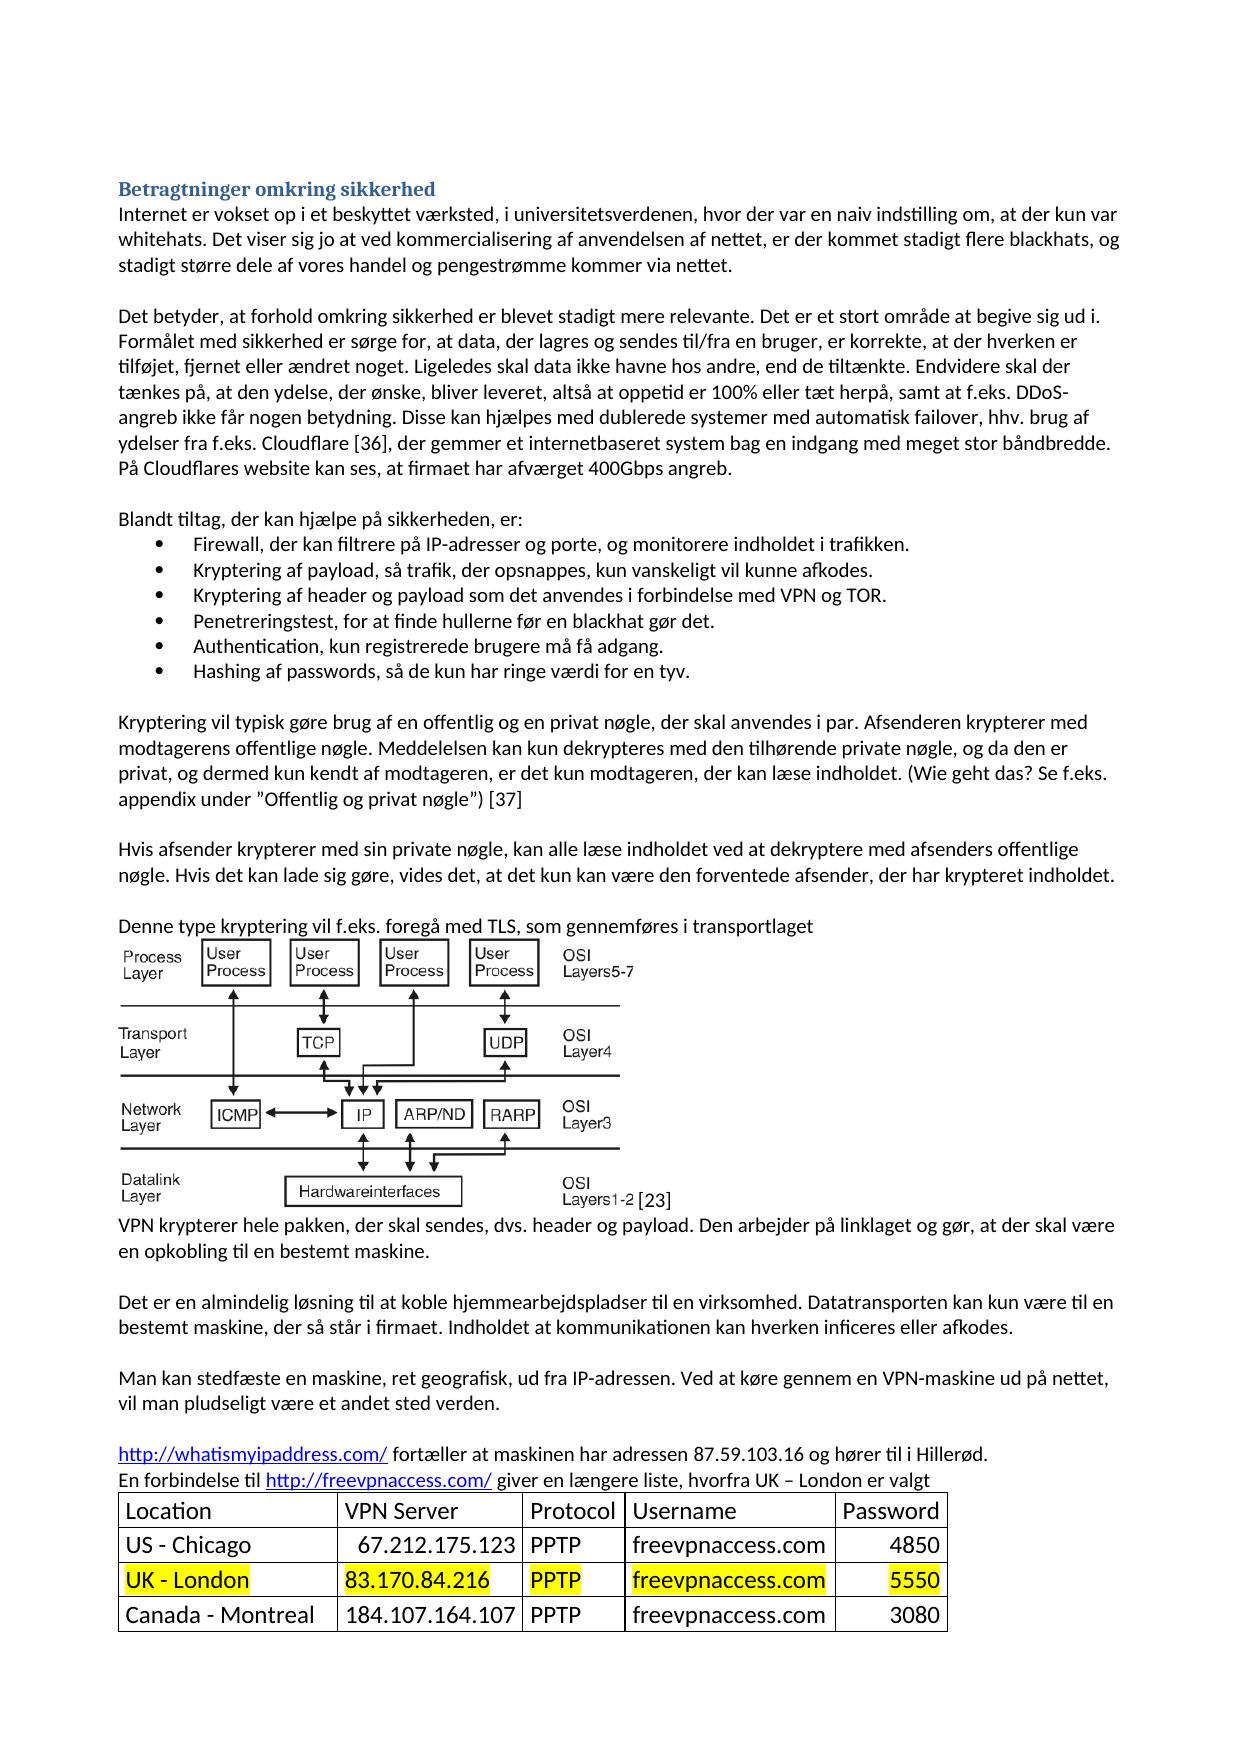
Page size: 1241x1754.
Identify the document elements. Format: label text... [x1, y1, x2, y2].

table_header VPN Server [338, 1493, 522, 1527]
list Hashing af passwords, så de kun har ringe værdi for en tyv. [156, 659, 1122, 684]
table_cell UK - London [119, 1563, 337, 1596]
subtitle Betragtninger omkring sikkerhed [118, 177, 1122, 201]
list Firewall, der kan filtrere på IP-adresser og porte, og monitorere indholdet i trafikken. [156, 532, 1122, 557]
list Kryptering af payload, så trafik, der opsnappes, kun vanskeligt vil kunne afkodes. [156, 557, 1122, 582]
table_cell PPTP [523, 1597, 624, 1631]
table_cell US - Chicago [119, 1528, 337, 1562]
list Authentication, kun registrerede brugere må få adgang. [156, 633, 1122, 659]
text Hvis afsender krypterer med sin private nøgle, kan alle læse indholdet ved at dekryptere med afsenders offentlige nøgle. Hvis det kan lade sig gøre, vides det, at det kun kan være den forventede afsender, der har krypteret indholdet. [118, 837, 1122, 887]
text Denne type kryptering vil f.eks. foregå med TLS, som gennemføres i transportlaget [118, 913, 1122, 938]
text http://whatismyipaddress.com/ fortæller at maskinen har adressen 87.59.103.16 og hører til i Hillerød. [118, 1441, 1122, 1467]
table_cell 67.212.175.123 [338, 1528, 522, 1562]
text Internet er vokset op i et beskyttet værksted, i universitetsverdenen, hvor der var en naiv indstilling om, at der kun var whitehats. Det viser sig jo at ved kommercialisering af anvendelsen af nettet, er der kommet stadigt flere blackhats, og stadigt større dele af vores handel og pengestrømme kommer via nettet. [118, 201, 1122, 277]
table_cell PPTP [523, 1528, 624, 1562]
table_cell 4850 [836, 1528, 947, 1562]
text VPN krypterer hele pakken, der skal sendes, dvs. header og payload. Den arbejder på linklaget og gør, at der skal være en opkobling til en bestemt maskine. [118, 1213, 1122, 1263]
text Kryptering vil typisk gøre brug af en offentlig og en privat nøgle, der skal anvendes i par. Afsenderen krypterer med modtagerens offentlige nøgle. Meddelelsen kan kun dekrypteres med den tilhørende private nøgle, og da den er privat, og dermed kun kendt af modtageren, er det kun modtageren, der kan læse indholdet. (Wie geht das? Se f.eks. appendix under ”Offentlig og privat nøgle”) [37] [118, 709, 1122, 811]
table_cell freevpnaccess.com [626, 1597, 835, 1631]
text Blandt tiltag, der kan hjælpe på sikkerheden, er: [118, 506, 1122, 532]
table_header Protocol [523, 1493, 624, 1527]
text Det betyder, at forhold omkring sikkerhed er blevet stadigt mere relevante. Det er et stort område at begive sig ud i. Formålet med sikkerhed er sørge for, at data, der lagres og sendes til/fra en bruger, er korrekte, at der hverken er tilføjet, fjernet eller ændret noget. Ligeledes skal data ikke havne hos andre, end de tiltænkte. Endvidere skal der tænkes på, at den ydelse, der ønske, bliver leveret, altså at oppetid er 100% eller tæt herpå, samt at f.eks. DDoS-angreb ikke får nogen betydning. Disse kan hjælpes med dublerede systemer med automatisk failover, hhv. brug af ydelser fra f.eks. Cloudflare [36], der gemmer et internetbaseret system bag en indgang med meget stor båndbredde. På Cloudflares website kan ses, at firmaet har afværget 400Gbps angreb. [118, 303, 1122, 481]
table_cell PPTP [523, 1563, 624, 1596]
table_header Location [119, 1493, 337, 1527]
table_cell 83.170.84.216 [338, 1563, 522, 1596]
table_header Username [626, 1493, 835, 1527]
table_cell 3080 [836, 1597, 947, 1631]
text Man kan stedfæste en maskine, ret geografisk, ud fra IP-adressen. Ved at køre gennem en VPN-maskine ud på nettet, vil man pludseligt være et andet sted verden. [118, 1365, 1122, 1416]
list Penetreringstest, for at finde hullerne før en blackhat gør det. [156, 608, 1122, 633]
table_header Password [836, 1493, 947, 1527]
table_cell freevpnaccess.com [626, 1563, 835, 1596]
text Det er en almindelig løsning til at koble hjemmearbejdspladser til en virksomhed. Datatransporten kan kun være til en bestemt maskine, der så står i firmaet. Indholdet at kommunikationen kan hverken inficeres eller afkodes. [118, 1289, 1122, 1340]
picture [118, 938, 634, 1208]
table_cell freevpnaccess.com [626, 1528, 835, 1562]
list Kryptering af header og payload som det anvendes i forbindelse med VPN og TOR. [156, 582, 1122, 608]
table_cell 184.107.164.107 [338, 1597, 522, 1631]
table_cell Canada - Montreal [119, 1597, 337, 1631]
text En forbindelse til http://freevpnaccess.com/ giver en længere liste, hvorfra UK – London er valgt [118, 1467, 1122, 1492]
table_cell 5550 [836, 1563, 947, 1596]
